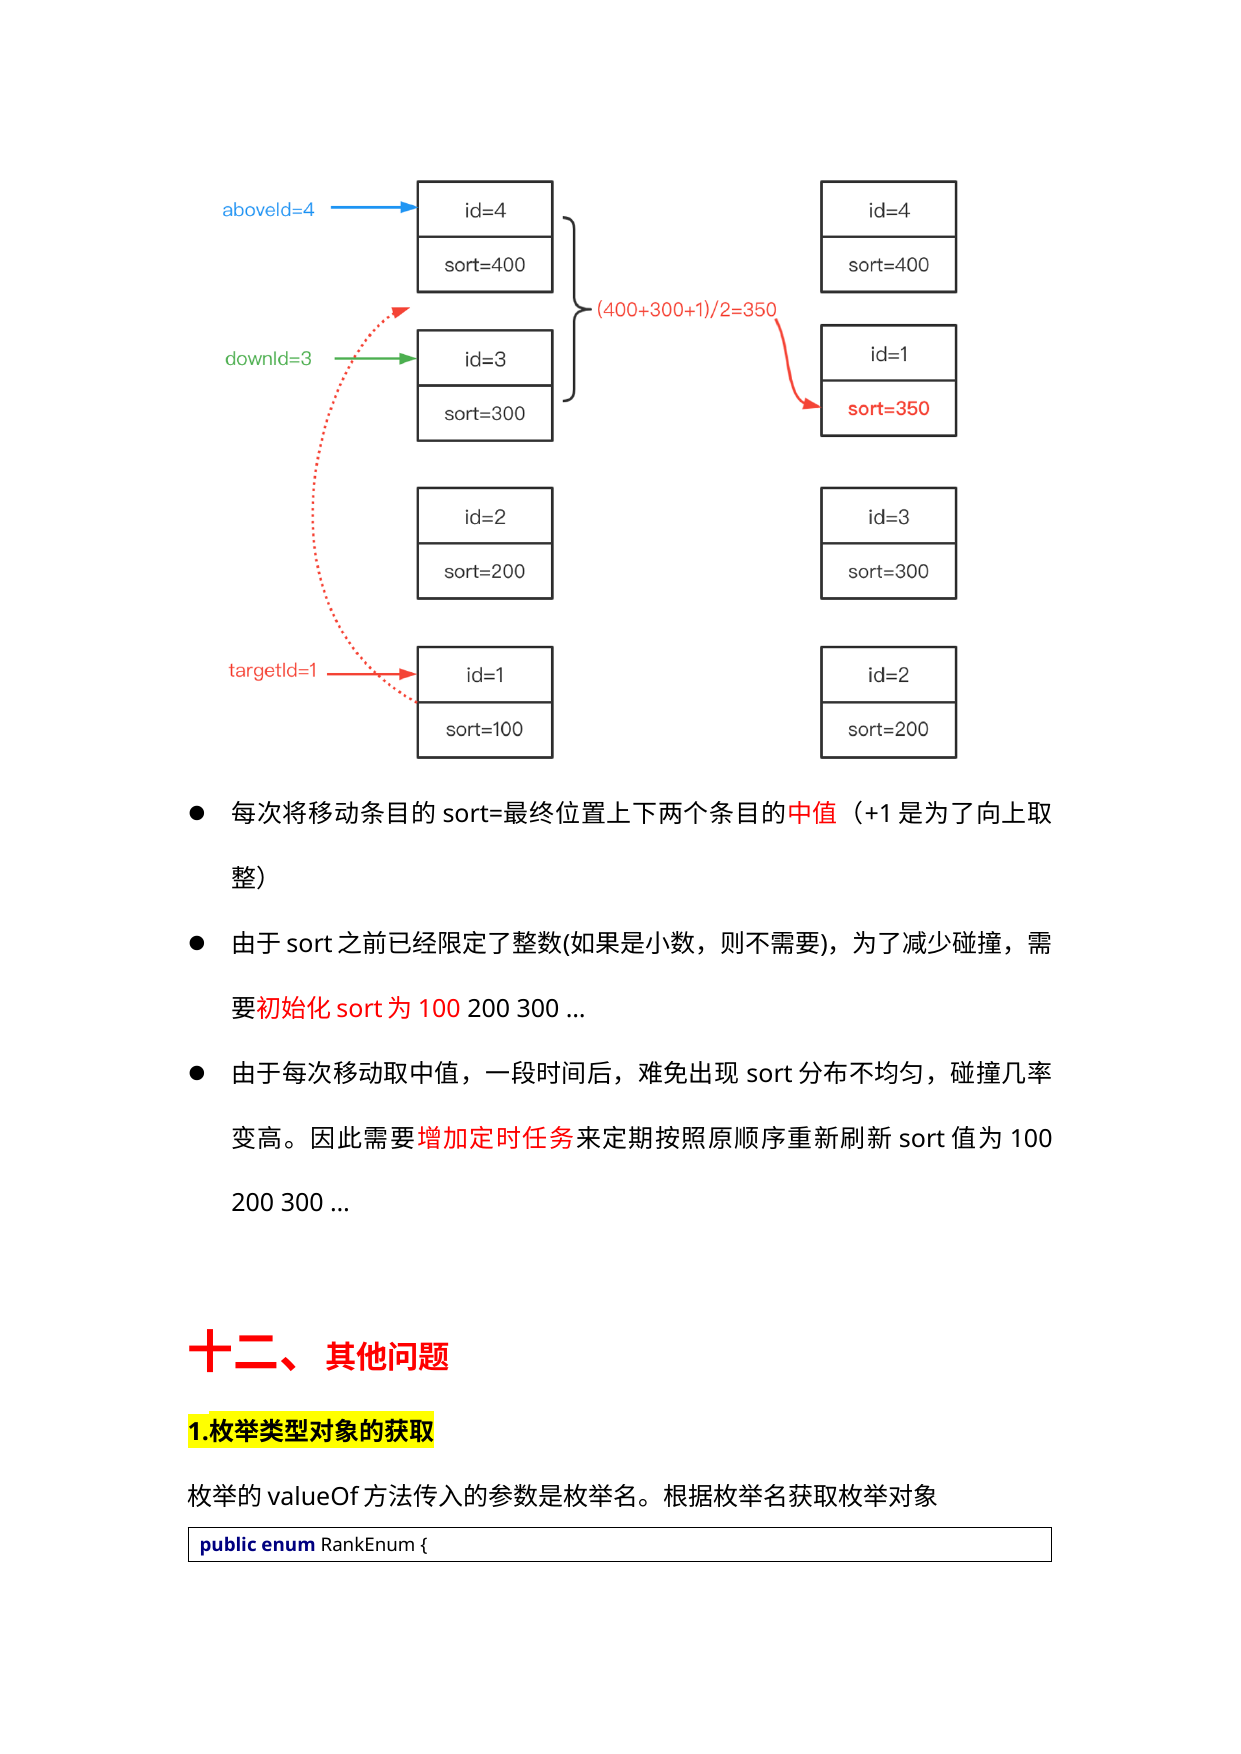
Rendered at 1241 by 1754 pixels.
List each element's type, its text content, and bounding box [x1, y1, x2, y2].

text 枚举的valueOf方法传入的参数是枚举名。根据枚举名获取枚举对象 [187, 1462, 1053, 1527]
picture [187, 163, 1053, 779]
list 每次将移动条目的sort=最终位置上下两个条目的中值（+1是为了向上取整） [187, 779, 1053, 909]
list 由于sort之前已经限定了整数(如果是小数，则不需要)，为了减少碰撞，需要初始化sort为100 200 300 … [187, 909, 1053, 1039]
subtitle 1.枚举类型对象的获取 [187, 1397, 1053, 1462]
subtitle 十二、其他问题 [187, 1299, 1053, 1397]
list 由于每次移动取中值，一段时间后，难免出现sort分布不均匀，碰撞几率变高。因此需要增加定时任务来定期按照原顺序重新刷新sort值为100 200 300 … [187, 1039, 1053, 1234]
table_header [189, 1528, 1051, 1561]
